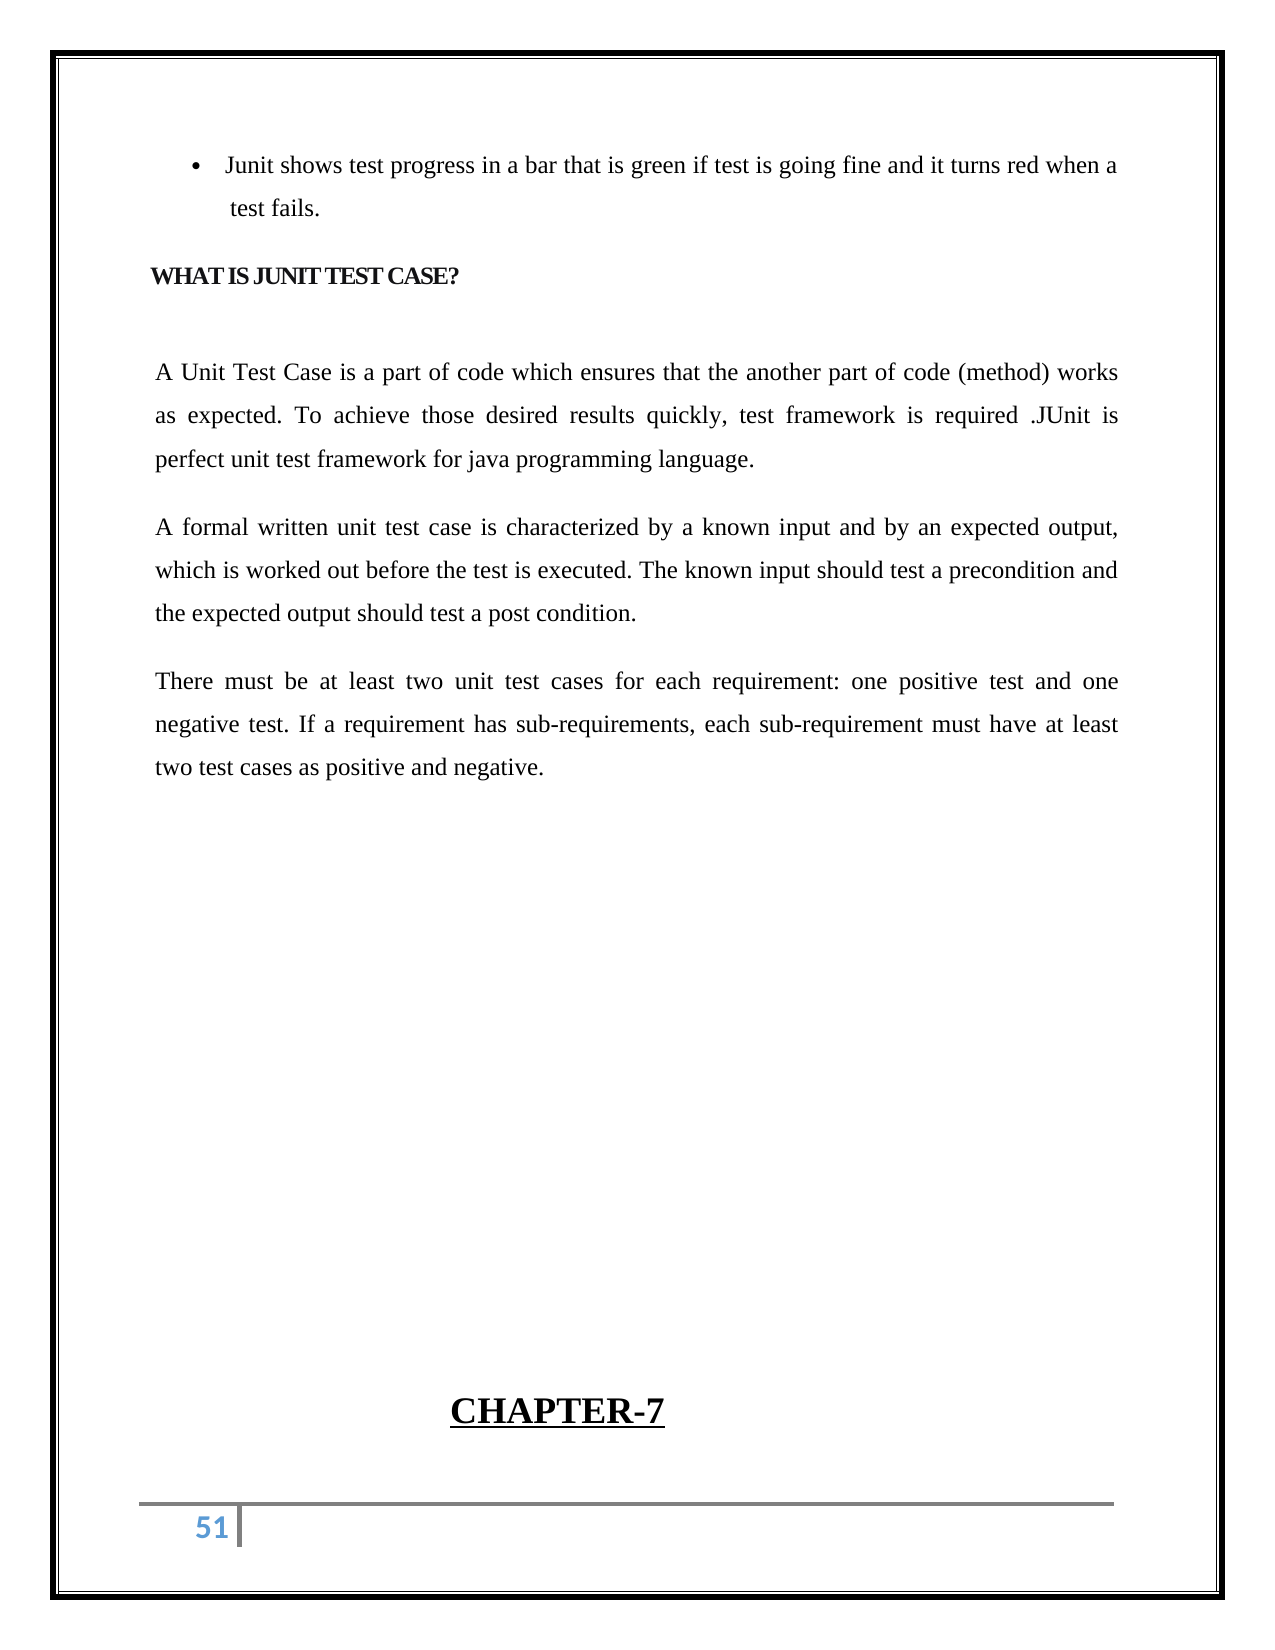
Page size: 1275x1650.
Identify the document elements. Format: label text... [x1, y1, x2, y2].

list Junit shows test progress in a bar that is green if test is going fine and it turns red when a test fails. [192, 150, 1120, 222]
text CHAPTER-7 [150, 1388, 1120, 1432]
text WHAT IS JUNIT TEST CASE? [150, 261, 1120, 290]
text A formal written unit test case is characterized by a known input and by an expected output, which is worked out before the test is executed. The known input should test a precondition and the expected output should test a post condition. [155, 512, 1120, 627]
text There must be at least two unit test cases for each requirement: one positive test and one negative test. If a requirement has sub-requirements, each sub-requirement must have at least two test cases as positive and negative. [155, 666, 1120, 781]
text A Unit Test Case is a part of code which ensures that the another part of code (method) works as expected. To achieve those desired results quickly, test framework is required .JUnit is perfect unit test framework for java programming language. [155, 357, 1120, 472]
